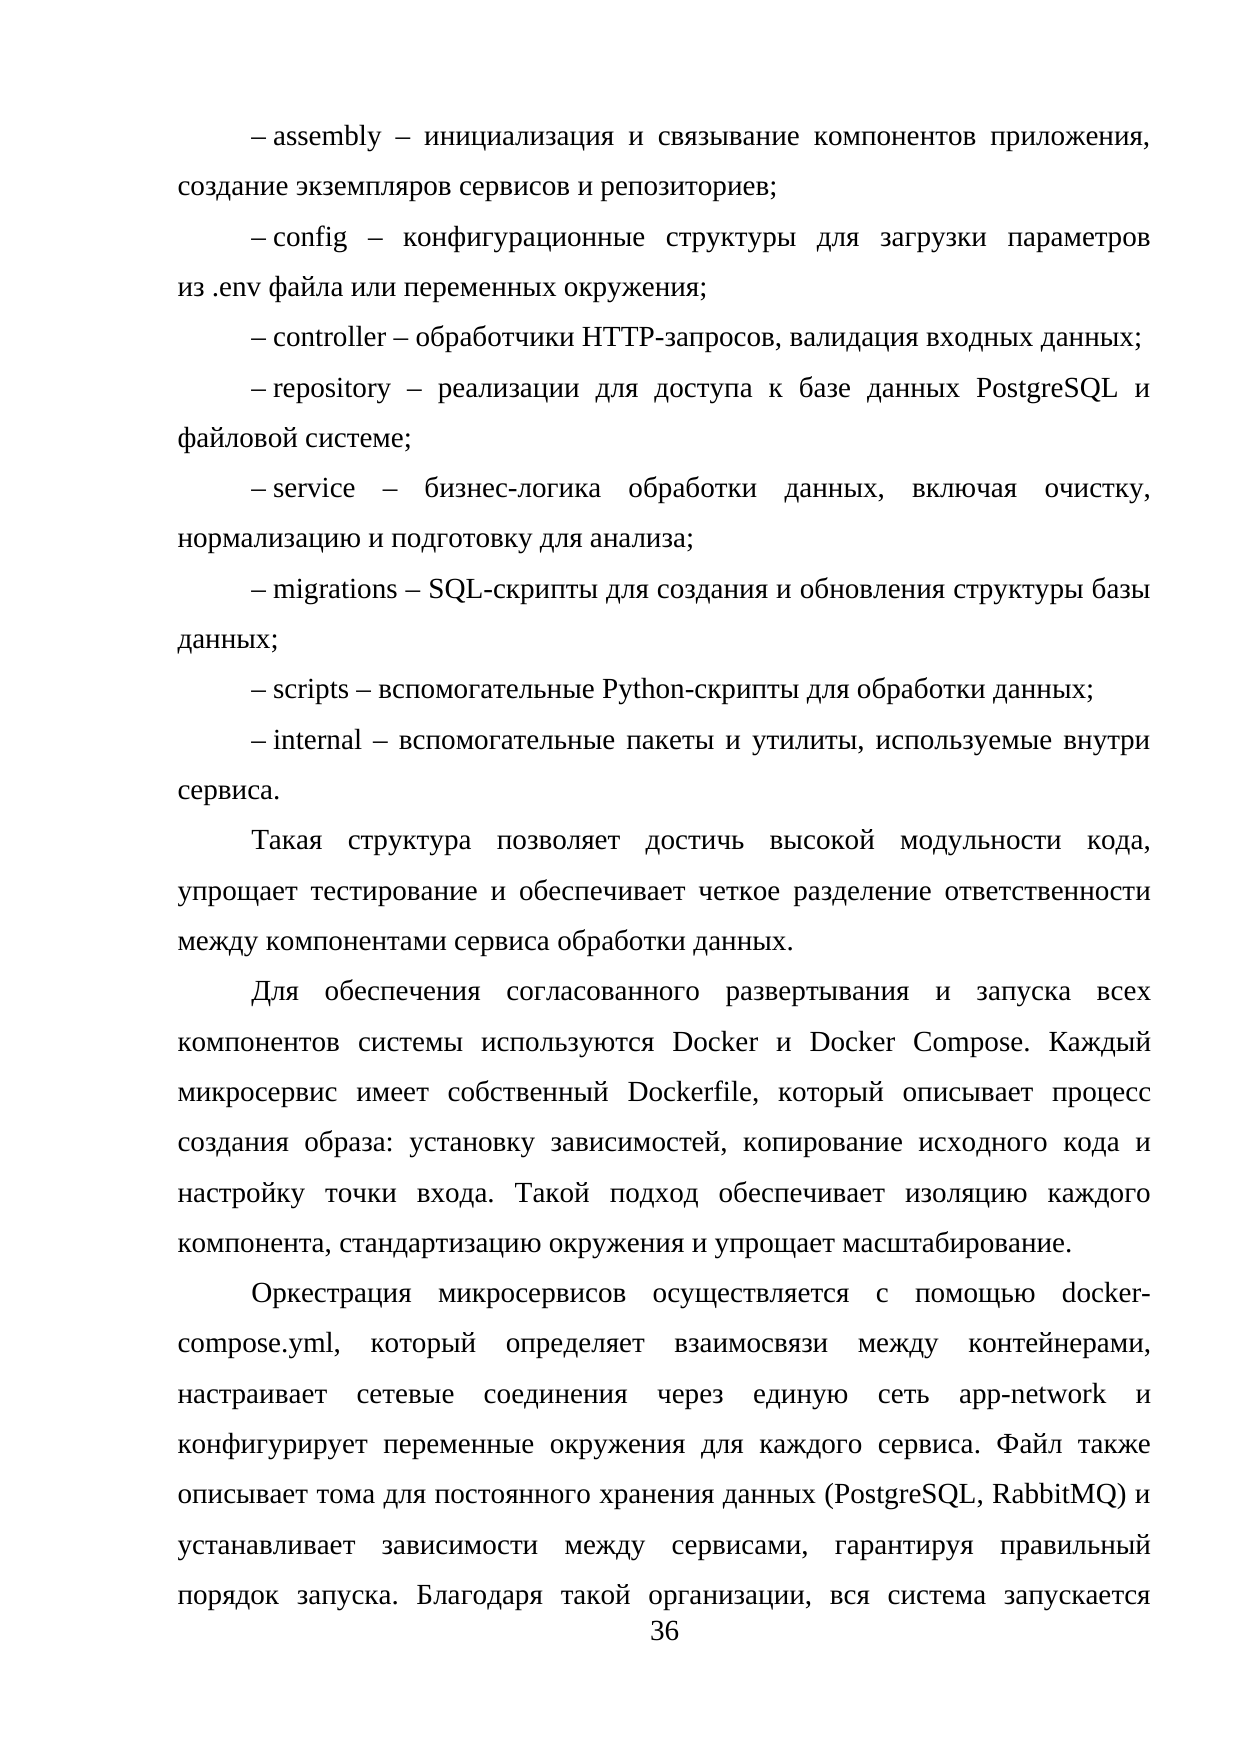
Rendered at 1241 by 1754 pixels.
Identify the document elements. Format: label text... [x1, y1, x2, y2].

text Для обеспечения согласованного развертывания и запуска всех компонентов системы используются Docker и Docker Compose. Каждый микросервис имеет собственный Dockerfile, который описывает процесс создания образа: установку зависимостей, копирование исходного кода и настройку точки входа. Такой подход обеспечивает изоляцию каждого компонента, стандартизацию окружения и упрощает масштабирование. [177, 973, 1152, 1258]
text assembly – инициализация и связывание компонентов приложения, создание экземпляров сервисов и репозиториев; [177, 118, 1152, 202]
text config – конфигурационные структуры для загрузки параметров из .env файла или переменных окружения; [177, 219, 1152, 303]
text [177, 1275, 1152, 1611]
text controller – обработчики HTTP-запросов, валидация входных данных; [177, 319, 1152, 353]
text Такая структура позволяет достичь высокой модульности кода, упрощает тестирование и обеспечивает четкое разделение ответственности между компонентами сервиса обработки данных. [177, 822, 1152, 957]
text scripts – вспомогательные Python-скрипты для обработки данных; [177, 672, 1152, 705]
text repository – реализации для доступа к базе данных PostgreSQL и файловой системе; [177, 370, 1152, 453]
text internal – вспомогательные пакеты и утилиты, используемые внутри сервиса. [177, 722, 1152, 806]
text migrations – SQL-скрипты для создания и обновления структуры базы данных; [177, 571, 1152, 655]
text service – бизнес-логика обработки данных, включая очистку, нормализацию и подготовку для анализа; [177, 470, 1152, 554]
